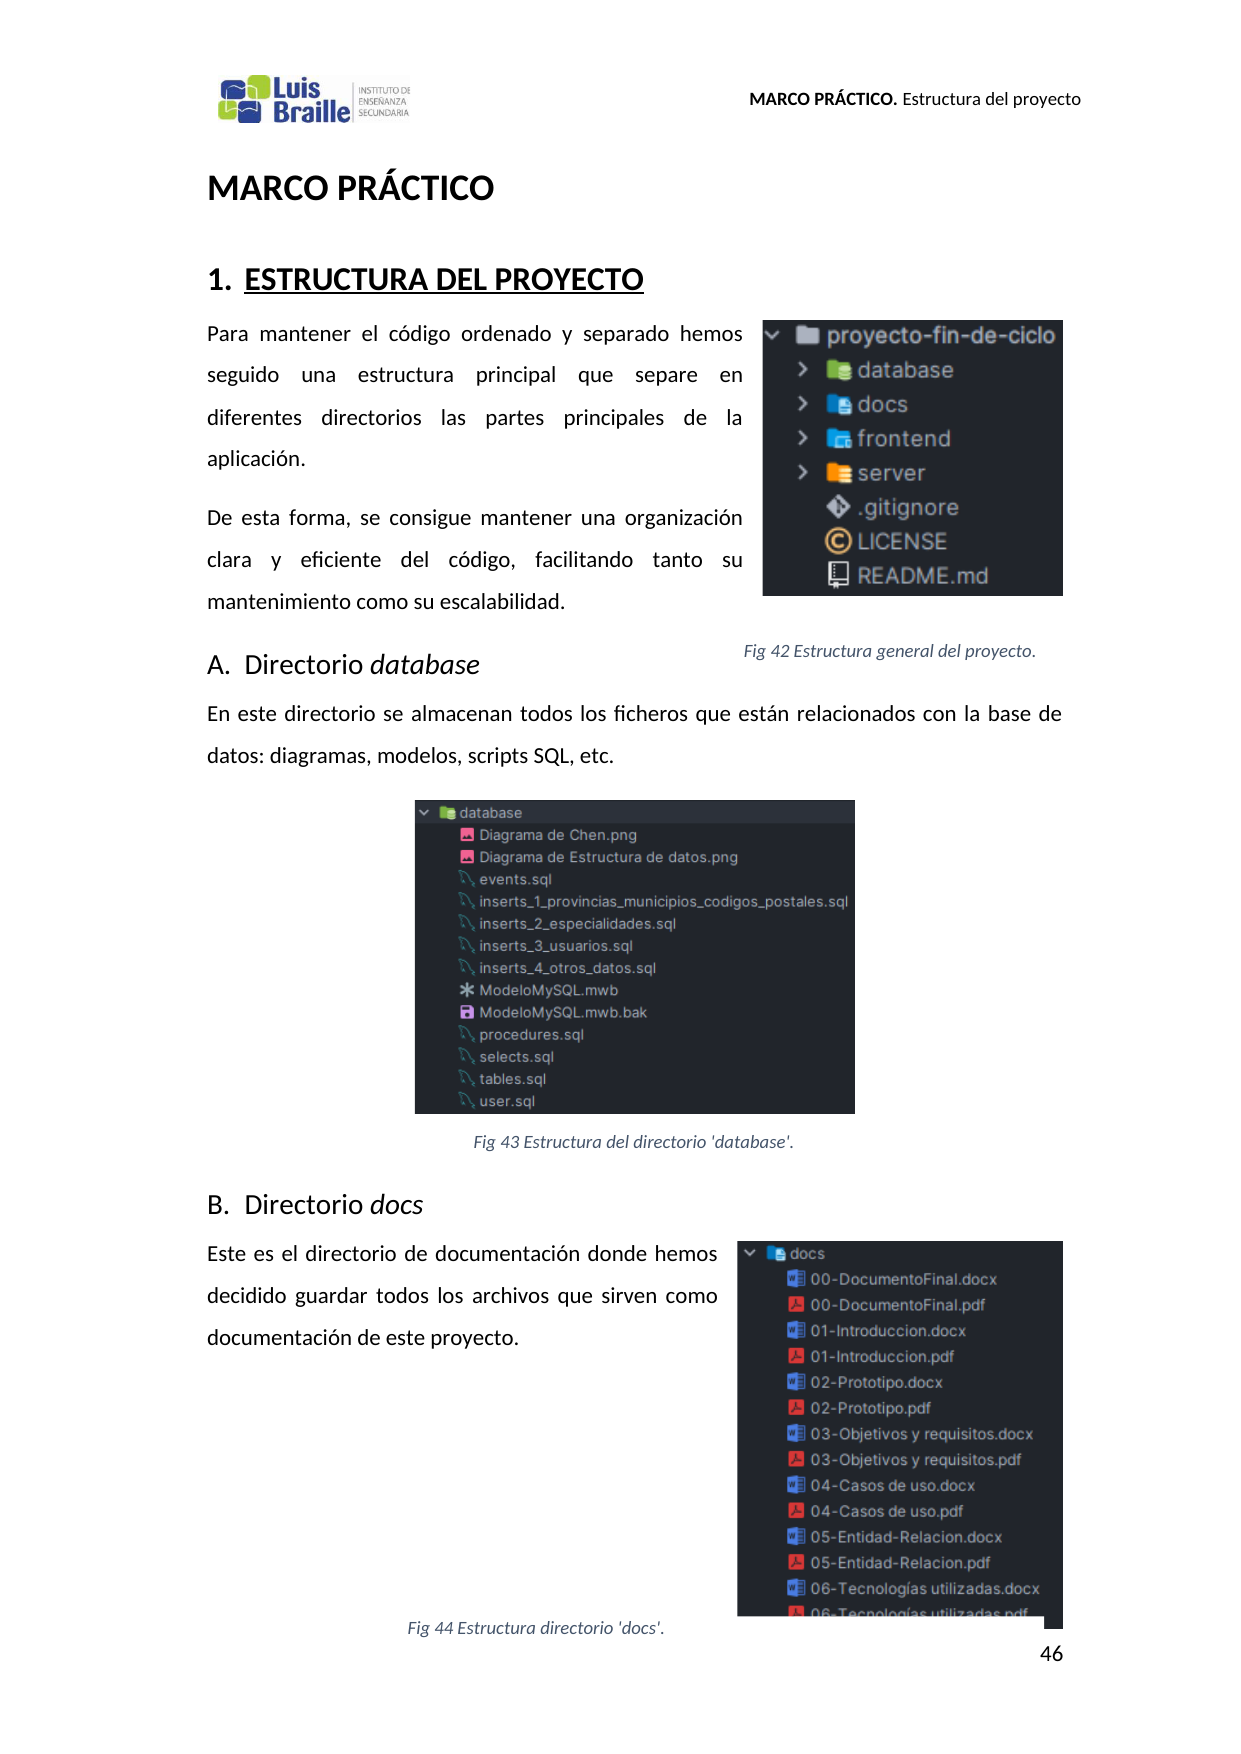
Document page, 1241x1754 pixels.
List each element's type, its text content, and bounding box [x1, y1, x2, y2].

list Directorio docs [207, 1186, 1063, 1221]
picture [762, 320, 1063, 596]
text De esta forma, se consigue mantener una organización clara y eficiente del código, facilitando tanto su mantenimiento como su escalabilidad. [207, 503, 1063, 615]
text Para mantener el código ordenado y separado hemos seguido una estructura principal que separe en diferentes directorios las partes principales de la aplicación. [207, 319, 1063, 473]
text Este es el directorio de documentación donde hemos decidido guardar todos los archivos que sirven como documentación de este proyecto. [207, 1239, 1063, 1351]
subtitle MARCO PRÁCTICO [207, 164, 1063, 210]
subtitle ESTRUCTURA DEL PROYECTO [207, 258, 1063, 298]
picture [414, 800, 855, 1114]
text Fig 43 Estructura del directorio 'database'. [207, 1131, 1063, 1153]
picture [737, 1241, 1063, 1629]
list Directorio database [207, 646, 1063, 681]
text En este directorio se almacenan todos los ficheros que están relacionados con la base de datos: diagramas, modelos, scripts SQL, etc. [207, 699, 1063, 769]
